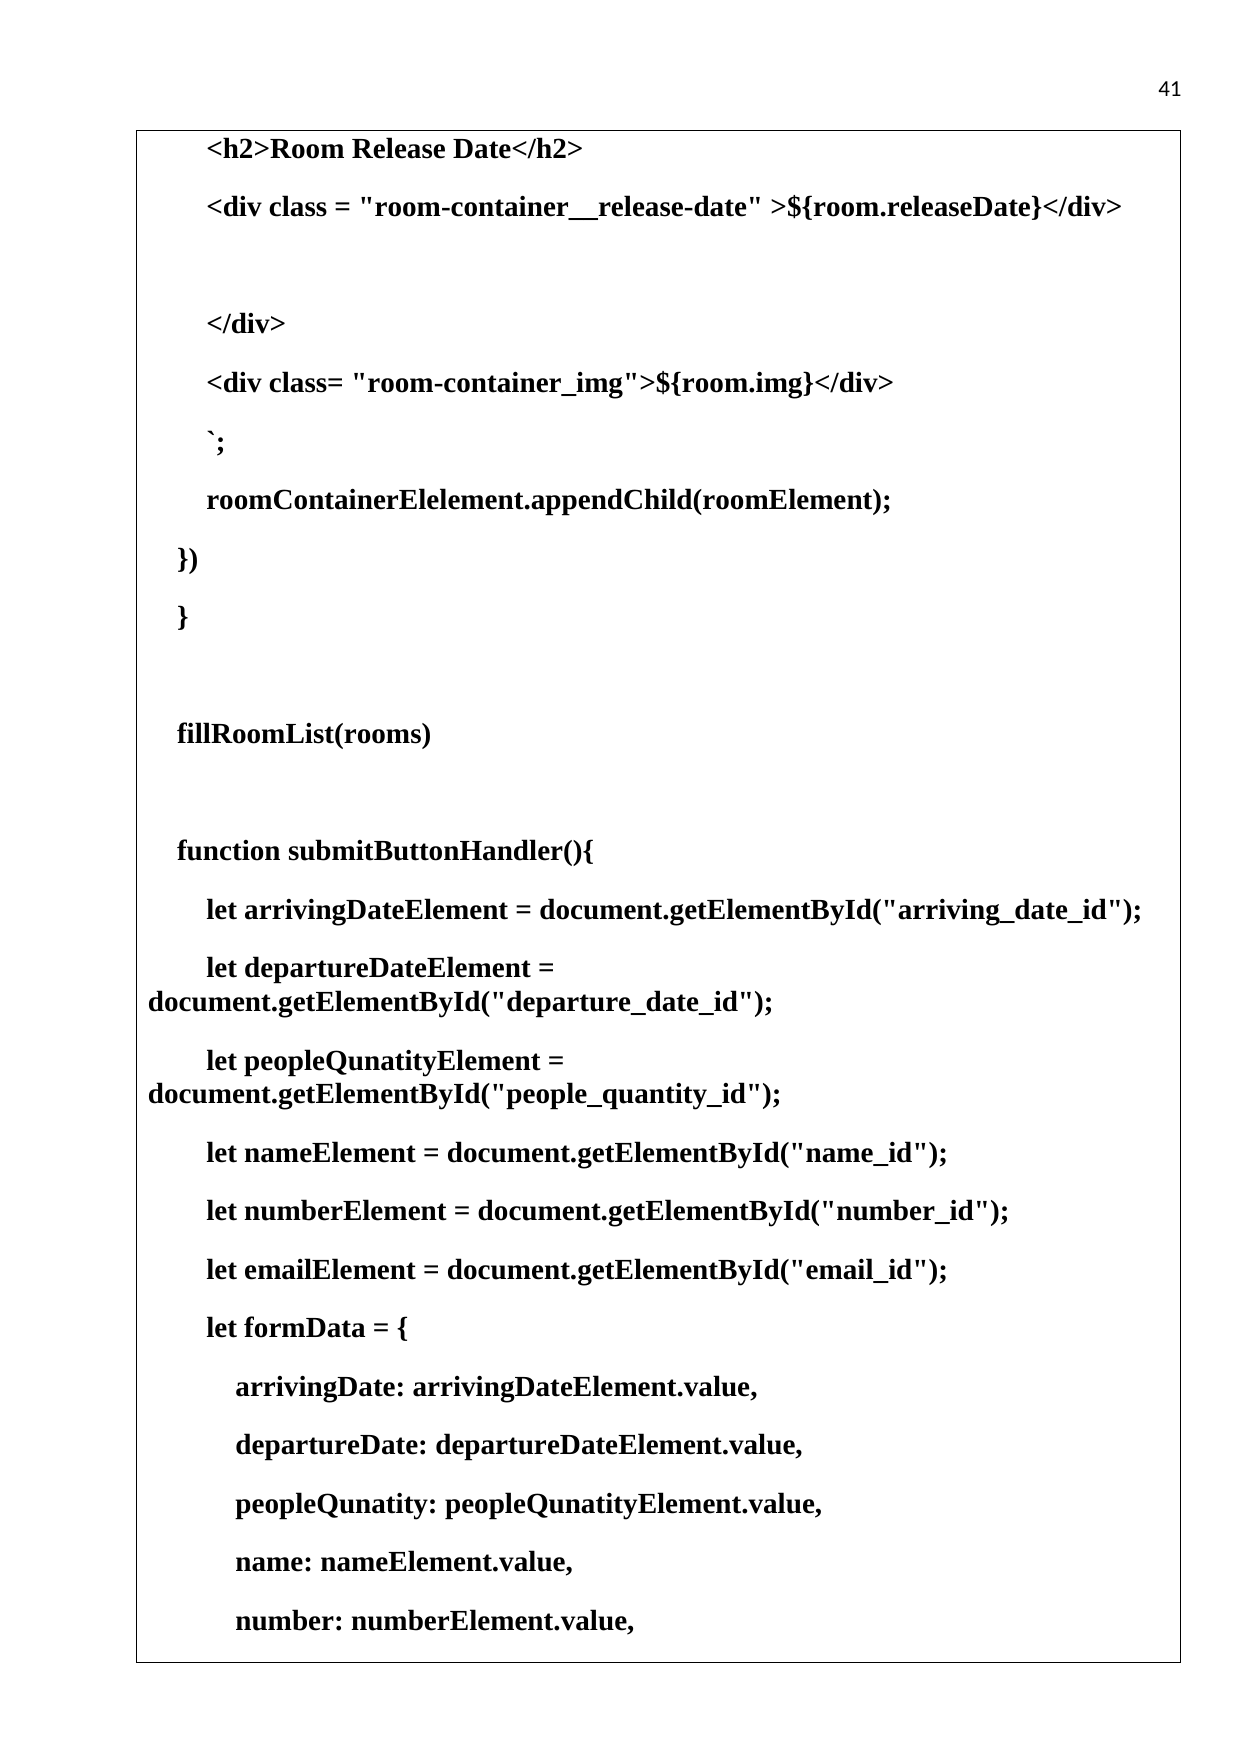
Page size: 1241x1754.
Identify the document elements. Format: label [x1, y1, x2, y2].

table_header [137, 131, 1180, 1662]
